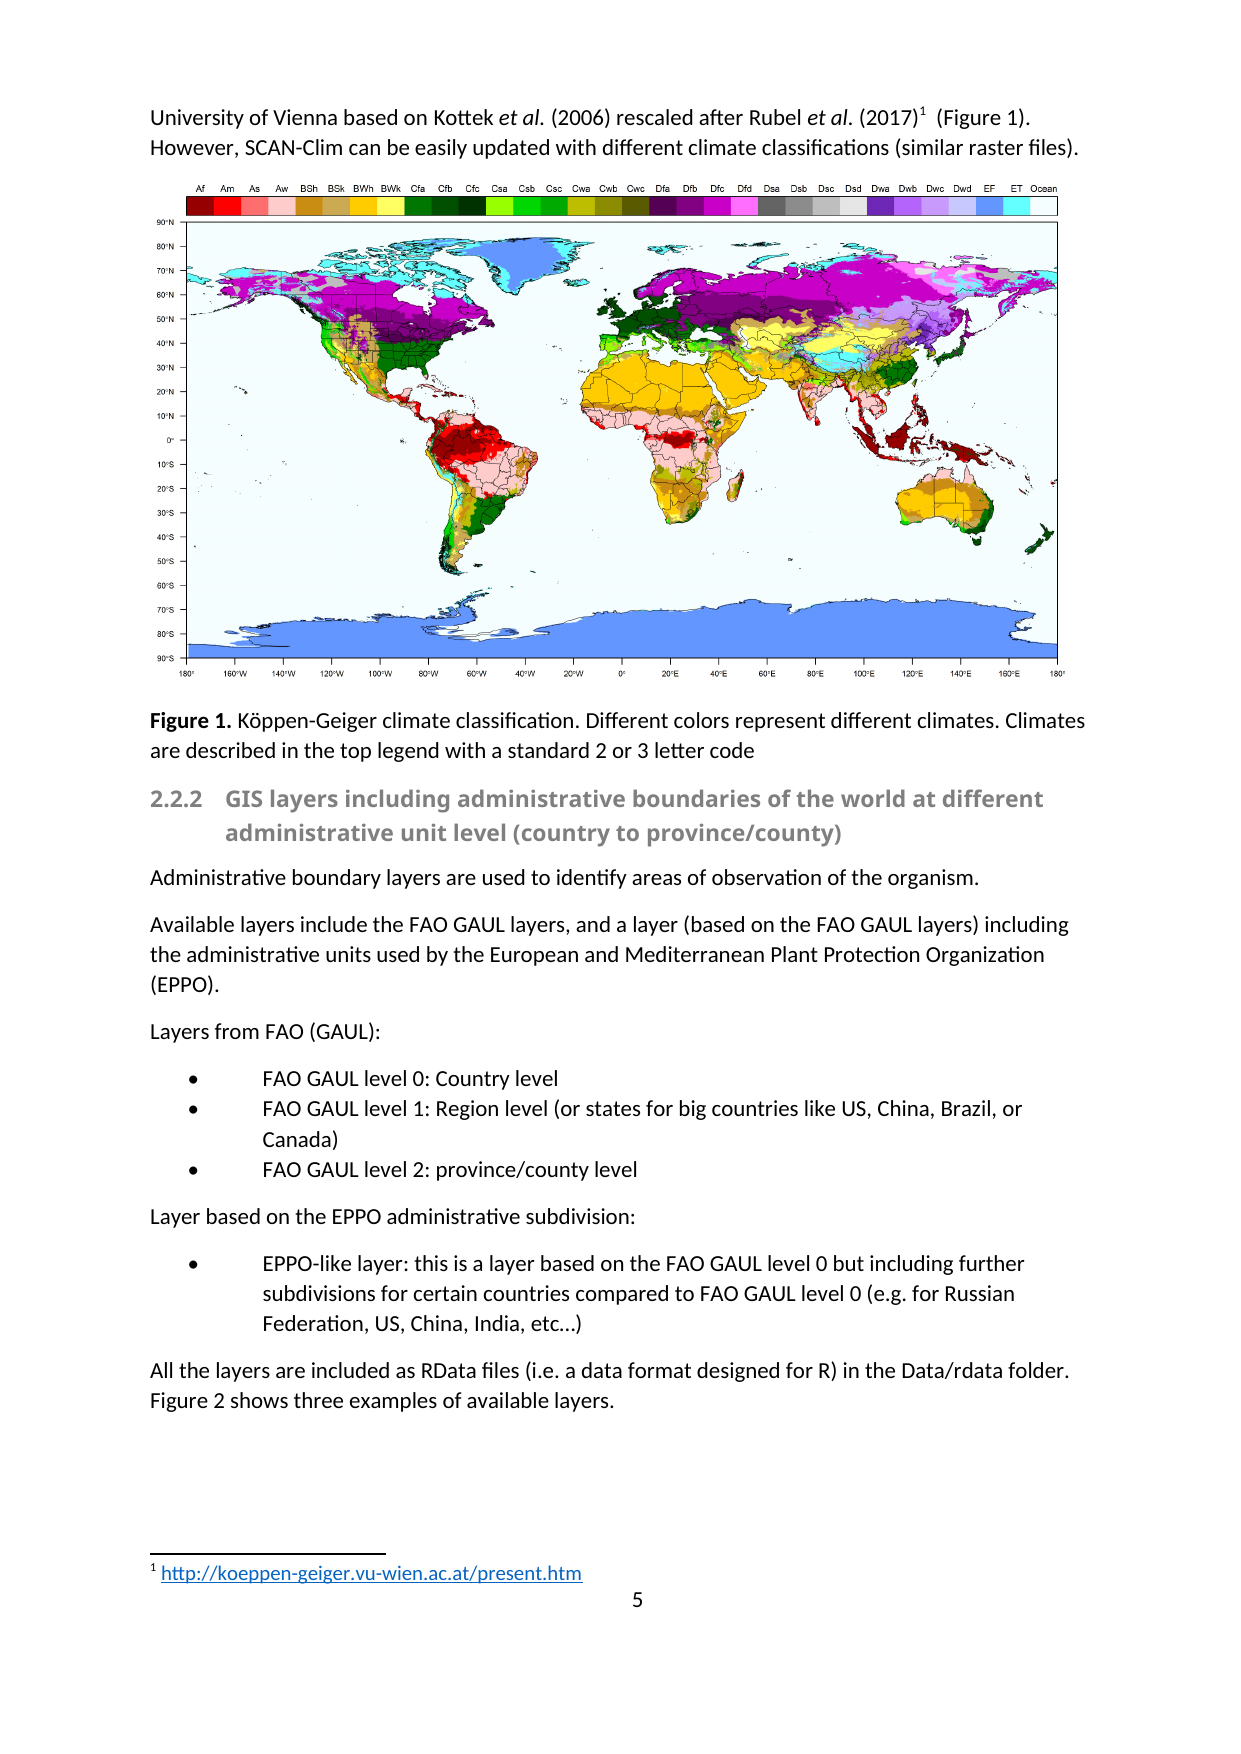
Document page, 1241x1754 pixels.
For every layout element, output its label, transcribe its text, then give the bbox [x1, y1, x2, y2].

text All the layers are included as RData files (i.e. a data format designed for R) in the Data/rdata folder. Figure 2 shows three examples of available layers. [150, 1356, 1090, 1414]
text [150, 103, 1090, 161]
subtitle GIS layers including administrative boundaries of the world at different administrative unit level (country to province/county) [150, 783, 1090, 848]
list EPPO-like layer: this is a layer based on the FAO GAUL level 0 but including further subdivisions for certain countries compared to FAO GAUL level 0 (e.g. for Russian Federation, US, China, India, etc…) [187, 1249, 1090, 1337]
list FAO GAUL level 2: province/county level [187, 1155, 1090, 1183]
text Layers from FAO (GAUL): [150, 1017, 1090, 1045]
text Available layers include the FAO GAUL layers, and a layer (based on the FAO GAUL layers) including the administrative units used by the European and Mediterranean Plant Protection Organization (EPPO). [150, 910, 1090, 998]
picture [150, 180, 1069, 688]
text Figure 1. Köppen-Geiger climate classification. Different colors represent different climates. Climates are described in the top legend with a standard 2 or 3 letter code [150, 706, 1090, 764]
list FAO GAUL level 0: Country level [187, 1064, 1090, 1092]
text Layer based on the EPPO administrative subdivision: [150, 1202, 1090, 1230]
text Administrative boundary layers are used to identify areas of observation of the organism. [150, 863, 1090, 891]
list FAO GAUL level 1: Region level (or states for big countries like US, China, Brazil, or Canada) [187, 1094, 1090, 1153]
